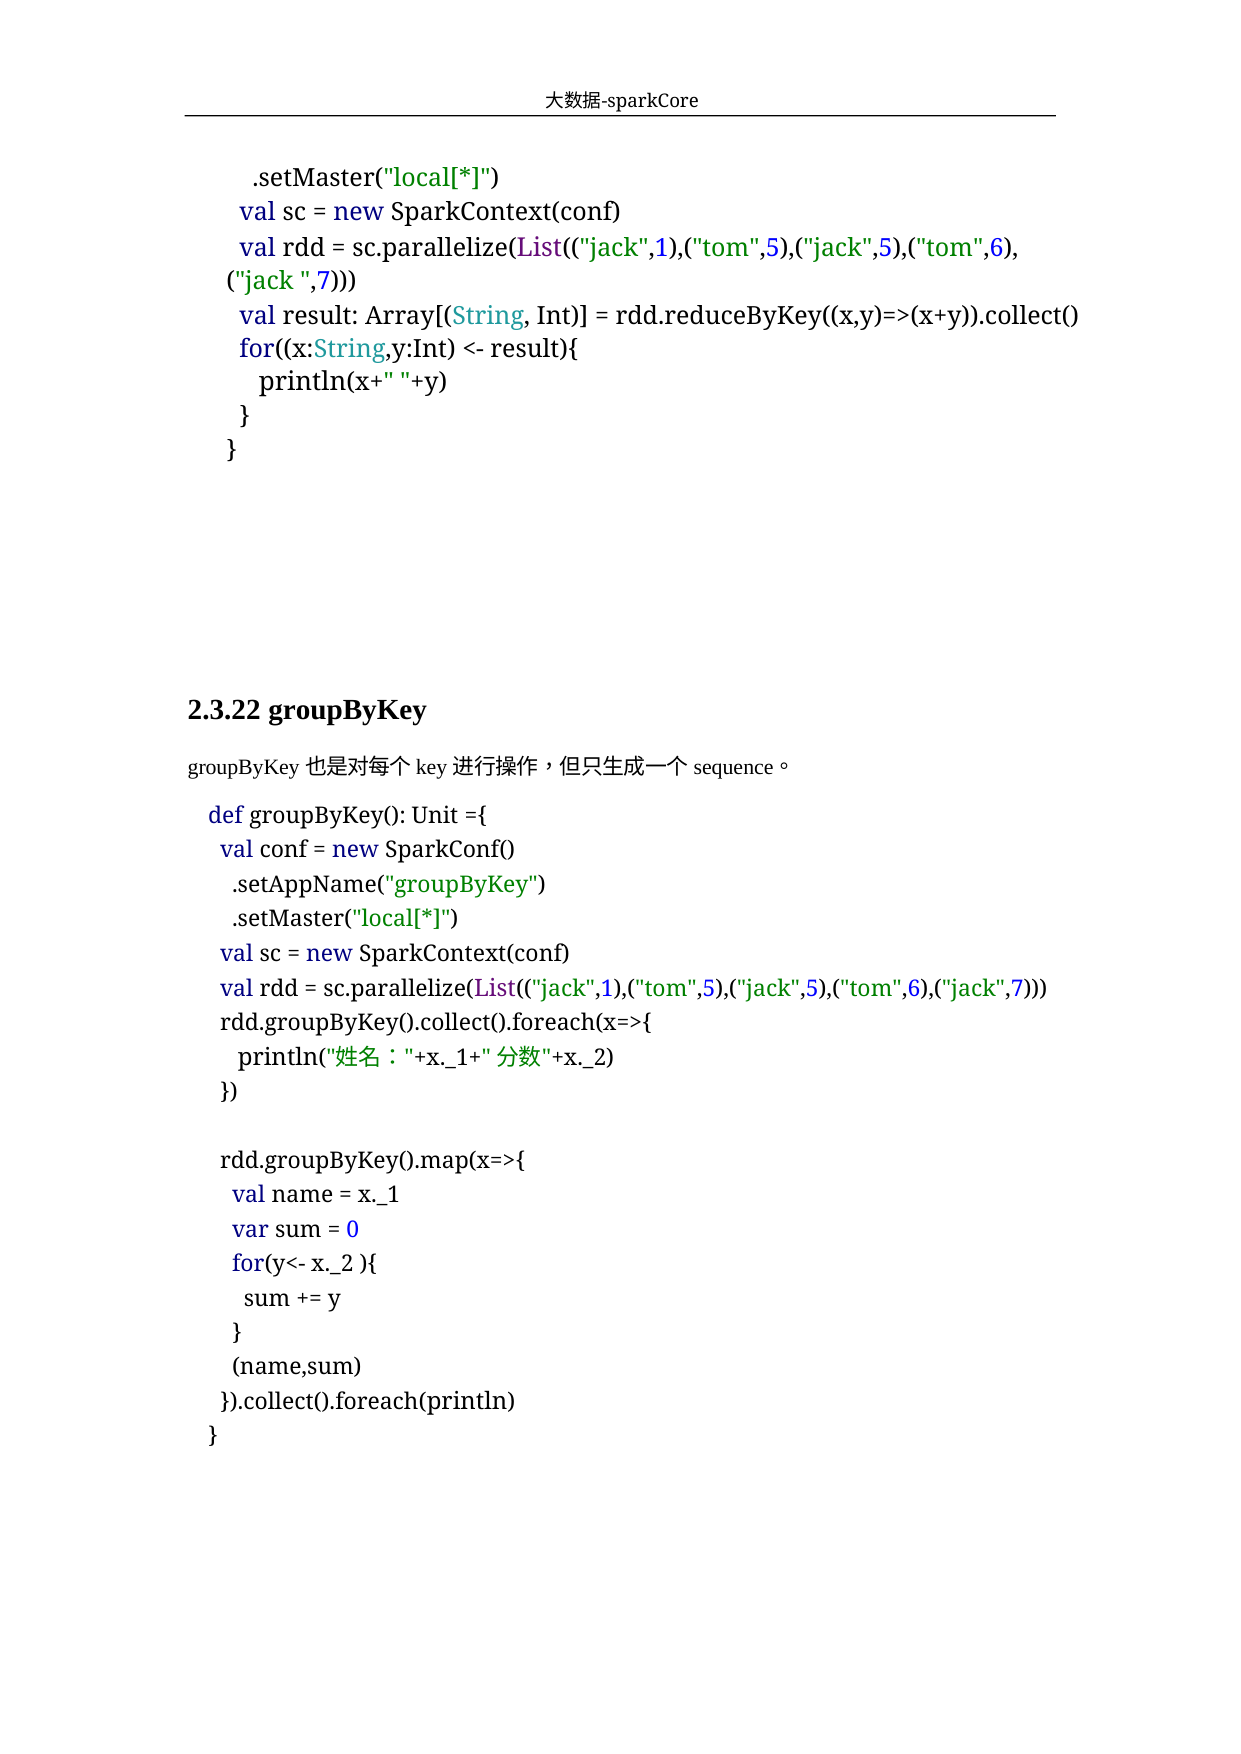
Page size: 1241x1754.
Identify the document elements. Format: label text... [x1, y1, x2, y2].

text groupByKey 也是对每个 key 进行操作，但只生成一个 sequence。 [187, 751, 1159, 781]
list groupByKey [187, 692, 1159, 725]
